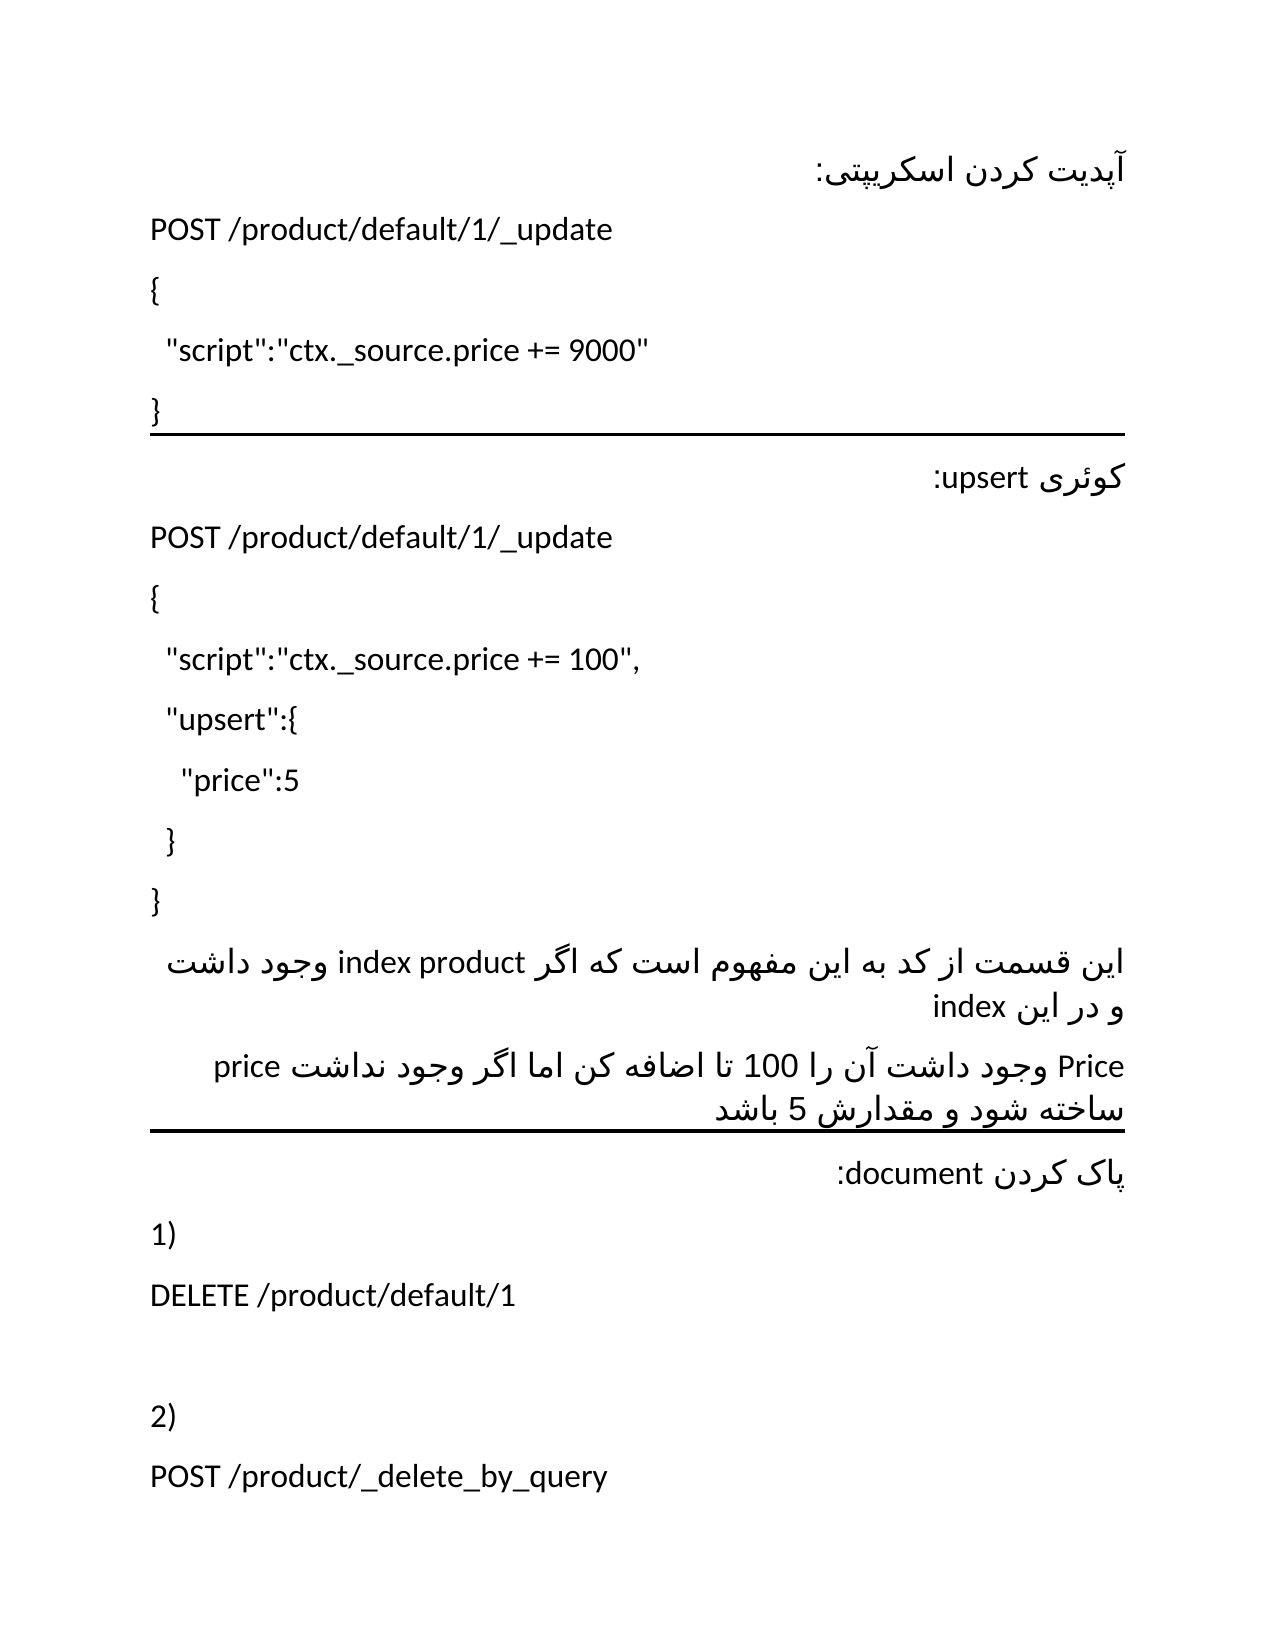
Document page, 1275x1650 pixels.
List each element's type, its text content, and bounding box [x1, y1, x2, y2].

text "upsert":{ [150, 698, 1125, 739]
text POST /product/default/1/_update [150, 516, 1125, 557]
text Price وجود داشت آن را 100 تا اضافه کن اما اگر وجود نداشت price ساخته شود و مقدارش 5 باشد [150, 1045, 1125, 1129]
text POST /product/default/1/_update [150, 208, 1125, 249]
text { [150, 269, 1125, 309]
text این قسمت از کد به این مفهوم است که اگر index product وجود داشت و در این index [150, 941, 1125, 1025]
text "price":5 [150, 759, 1125, 800]
text } [150, 880, 1125, 921]
text "script":"ctx._source.price += 9000" [150, 329, 1125, 370]
text { [150, 577, 1125, 618]
text POST /product/_delete_by_query [150, 1455, 1125, 1496]
text } [150, 390, 1125, 433]
text } [150, 819, 1125, 860]
text DELETE /product/default/1 [150, 1273, 1125, 1314]
text "script":"ctx._source.price += 100", [150, 638, 1125, 678]
text 2) [150, 1395, 1125, 1436]
text آپدیت کردن اسکریپتی: [150, 150, 1125, 188]
text پاک کردن document: [150, 1152, 1125, 1193]
text 1) [150, 1213, 1125, 1254]
text کوئری upsert: [150, 456, 1125, 497]
